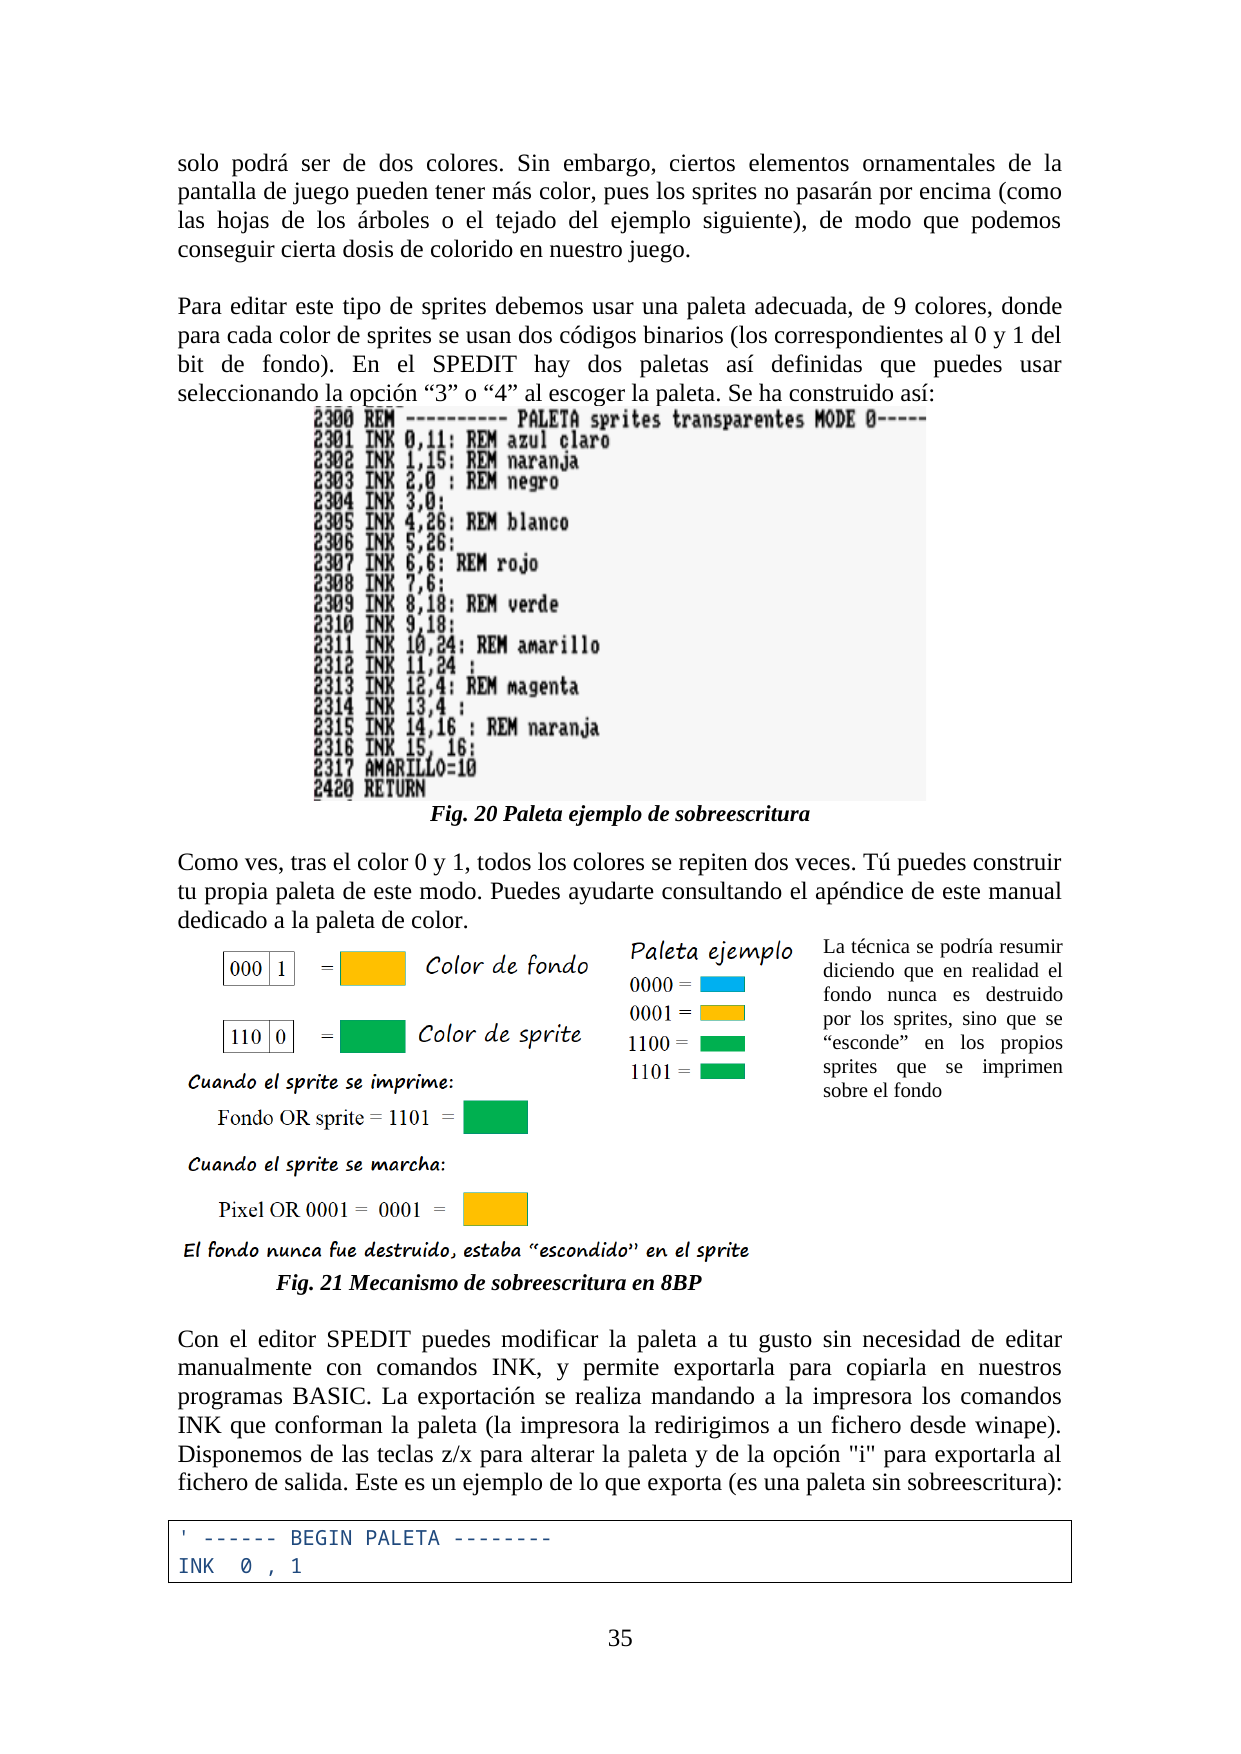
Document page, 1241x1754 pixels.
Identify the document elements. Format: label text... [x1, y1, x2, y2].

picture [177, 933, 798, 1269]
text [177, 148, 1063, 263]
picture [313, 406, 927, 801]
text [169, 1521, 1071, 1582]
text Fig. 19 Paleta ejemplo de sobreescritura [177, 800, 1063, 826]
text Para editar este tipo de sprites debemos usar una paleta adecuada, de 9 colores, donde para cada color de sprites se usan dos códigos binarios (los correspondientes al 0 y 1 del bit de fondo). En el SPEDIT hay dos paletas así definidas que puedes usar seleccionando la opción “3” o “4” al escoger la paleta. Se ha construido así: [177, 291, 1063, 406]
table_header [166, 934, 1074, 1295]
text Como ves, tras el color 0 y 1, todos los colores se repiten dos veces. Tú puedes construir tu propia paleta de este modo. Puedes ayudarte consultando el apéndice de este manual dedicado a la paleta de color. [177, 847, 1063, 933]
text Con el editor SPEDIT puedes modificar la paleta a tu gusto sin necesidad de editar manualmente con comandos INK, y permite exportarla para copiarla en nuestros programas BASIC. La exportación se realiza mandando a la impresora los comandos INK que conforman la paleta (la impresora la redirigimos a un fichero desde winape). Disponemos de las teclas z/x para alterar la paleta y de la opción "i" para exportarla al fichero de salida. Este es un ejemplo de lo que exporta (es una paleta sin sobreescritura): [177, 1324, 1063, 1496]
